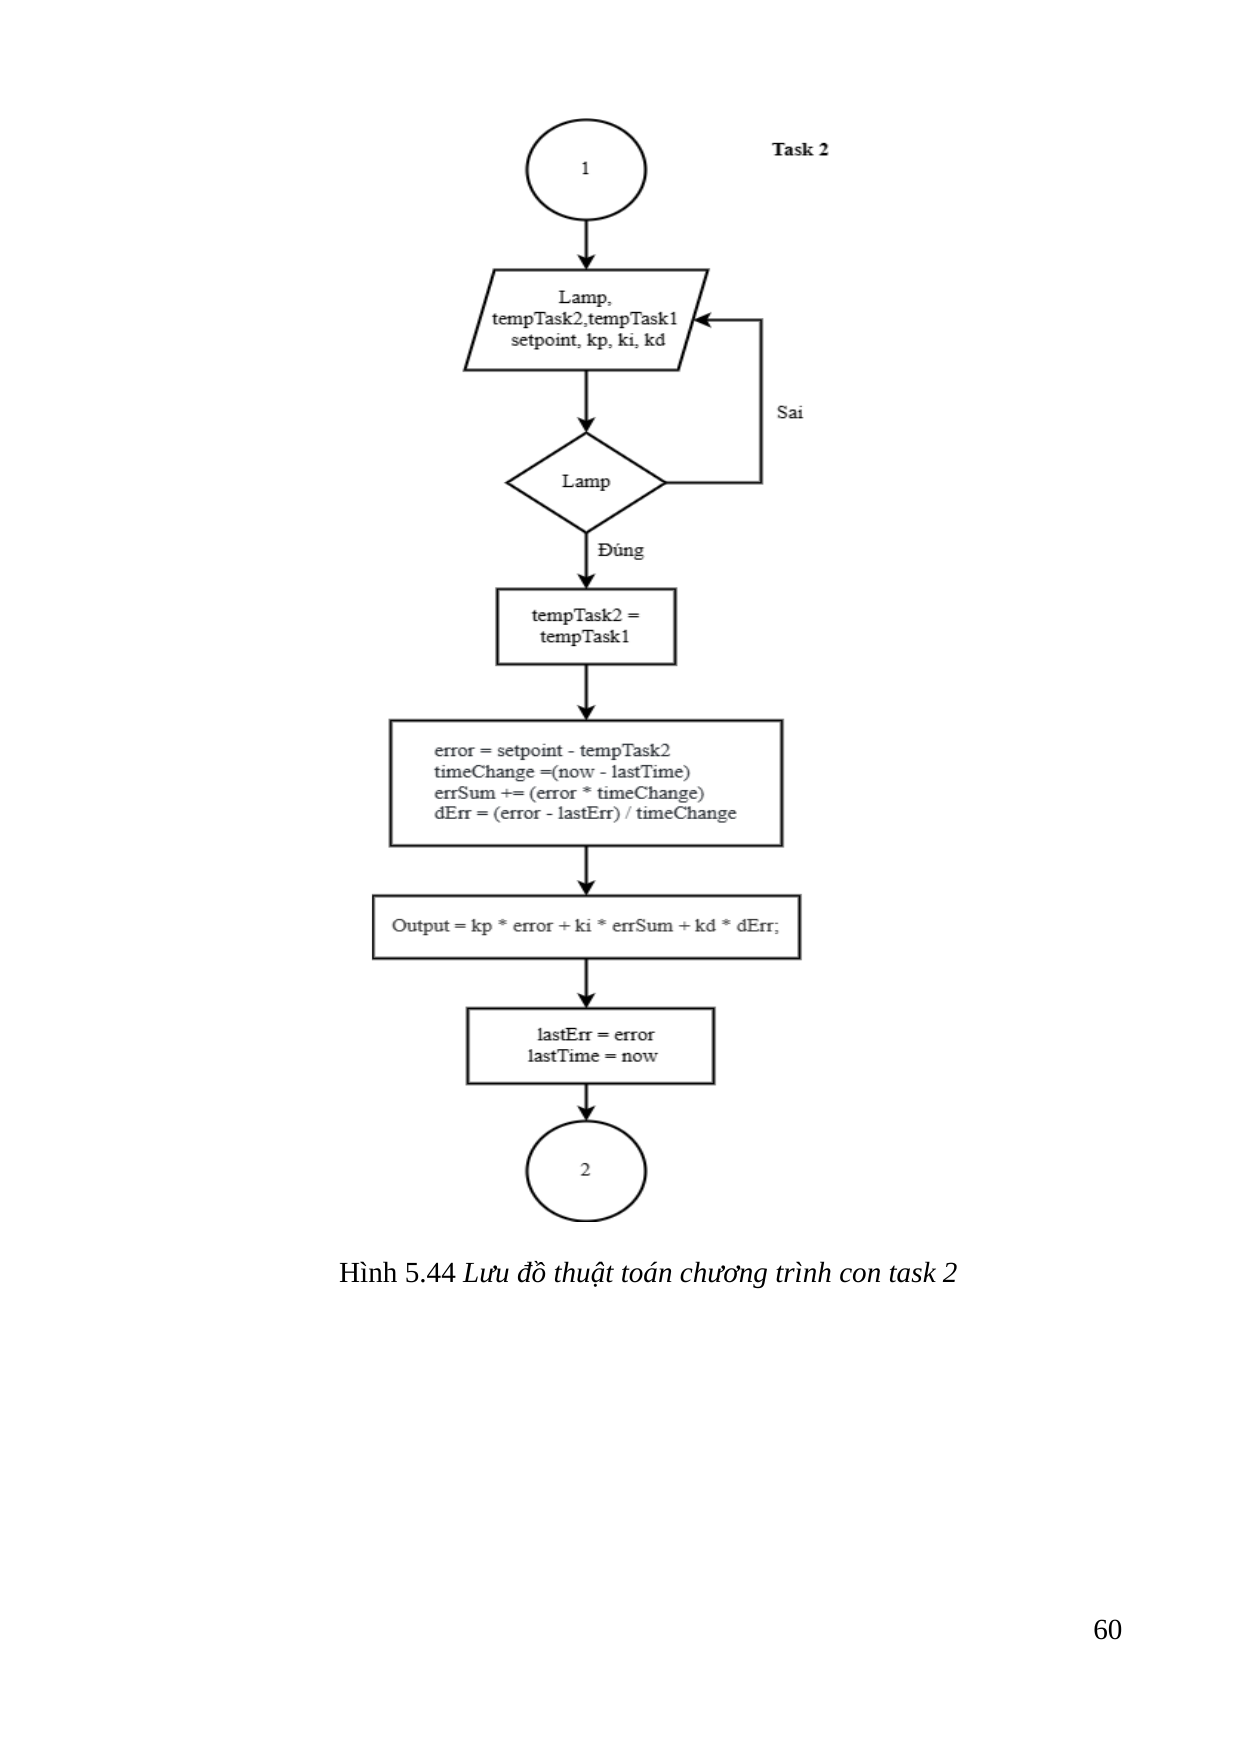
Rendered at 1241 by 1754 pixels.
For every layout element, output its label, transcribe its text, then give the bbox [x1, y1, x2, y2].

picture [371, 118, 928, 1222]
